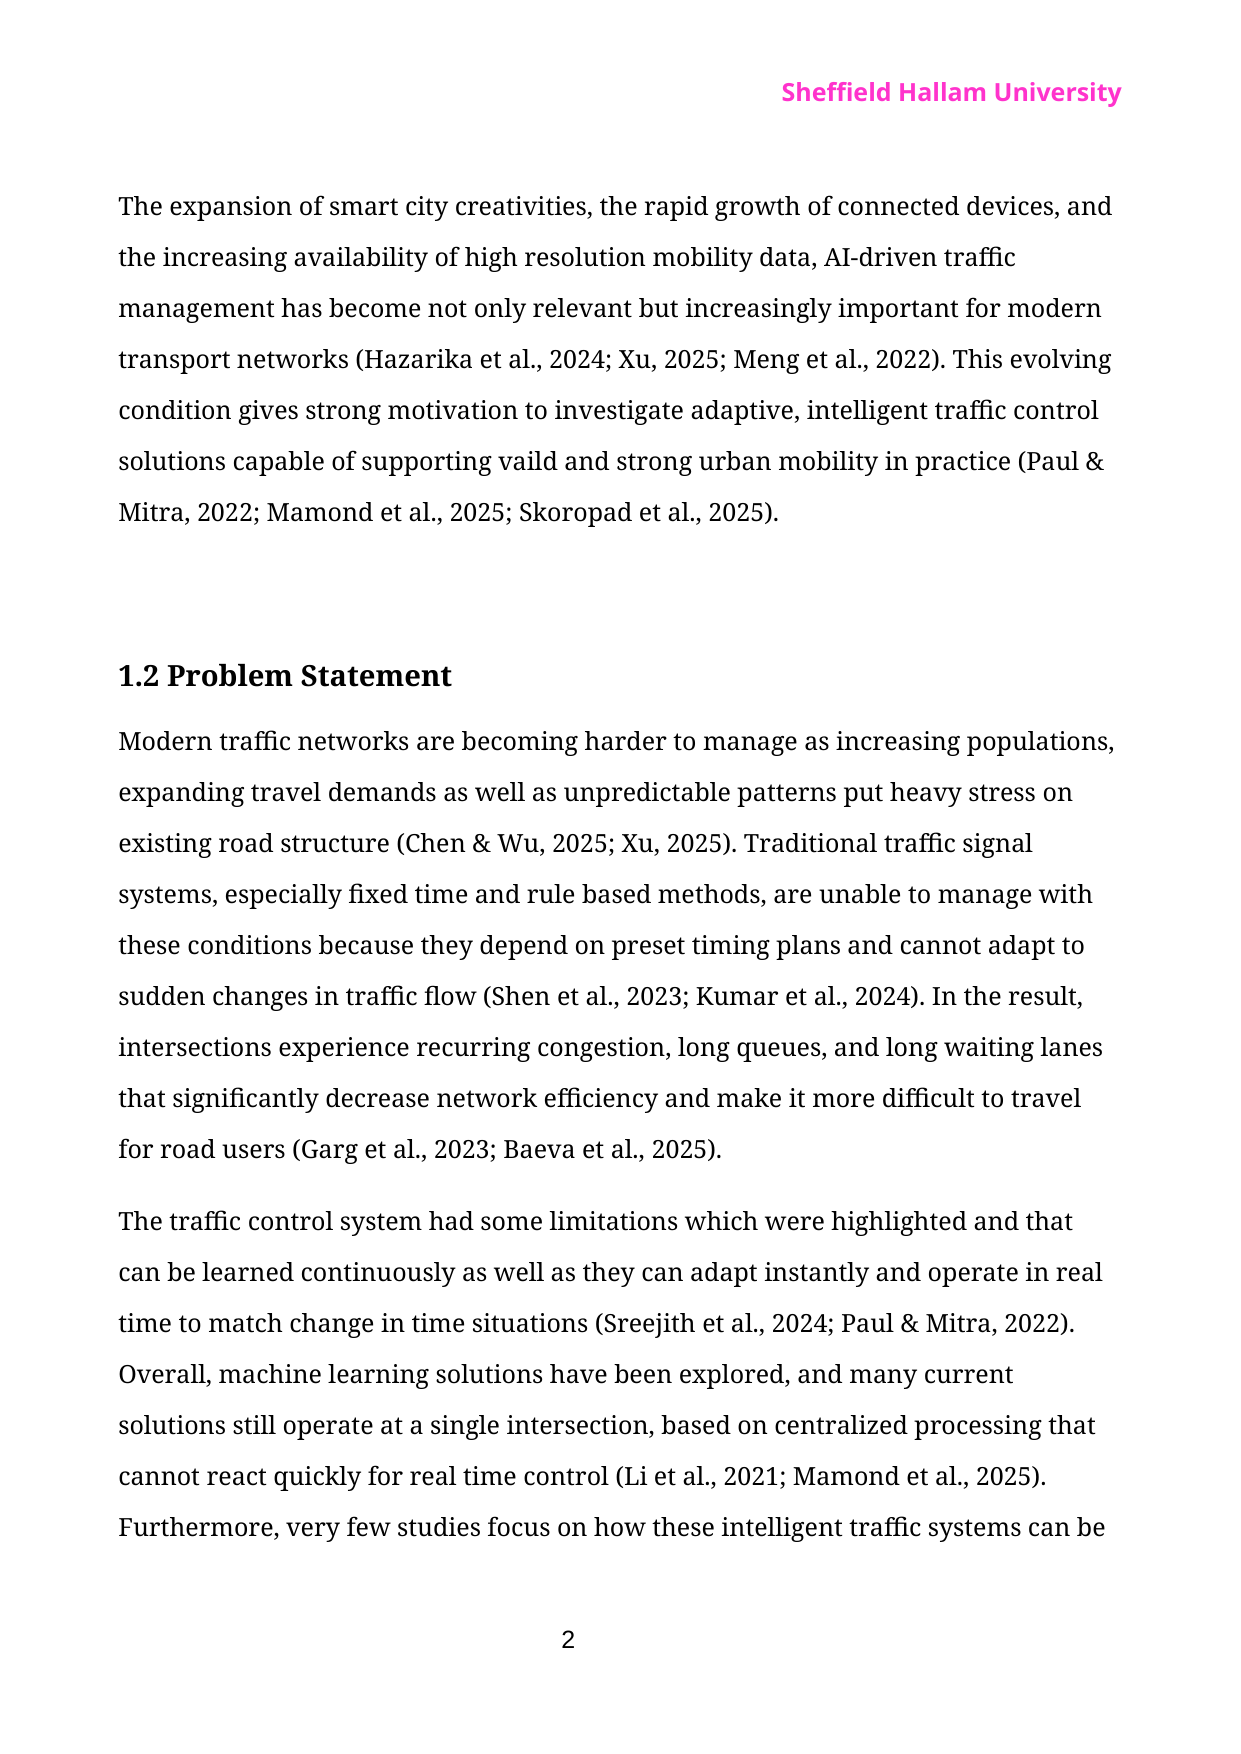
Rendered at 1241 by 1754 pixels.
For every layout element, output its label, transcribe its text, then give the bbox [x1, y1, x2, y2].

text Modern traffic networks are becoming harder to manage as increasing populations, expanding travel demands as well as unpredictable patterns put heavy stress on existing road structure (Chen & Wu, 2025; Xu, 2025). Traditional traffic signal systems, especially fixed time and rule based methods, are unable to manage with these conditions because they depend on preset timing plans and cannot adapt to sudden changes in traffic flow (Shen et al., 2023; Kumar et al., 2024). In the result, intersections experience recurring congestion, long queues, and long waiting lanes that significantly decrease network efficiency and make it more difficult to travel for road users (Garg et al., 2023; Baeva et al., 2025). [118, 723, 1122, 1166]
subtitle 1.2 Problem Statement [118, 656, 997, 695]
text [118, 1203, 1122, 1544]
text The expansion of smart city creativities, the rapid growth of connected devices, and the increasing availability of high resolution mobility data, AI-driven traffic management has become not only relevant but increasingly important for modern transport networks (Hazarika et al., 2024; Xu, 2025; Meng et al., 2022). This evolving condition gives strong motivation to investigate adaptive, intelligent traffic control solutions capable of supporting vaild and strong urban mobility in practice (Paul & Mitra, 2022; Mamond et al., 2025; Skoropad et al., 2025). [118, 189, 1122, 529]
